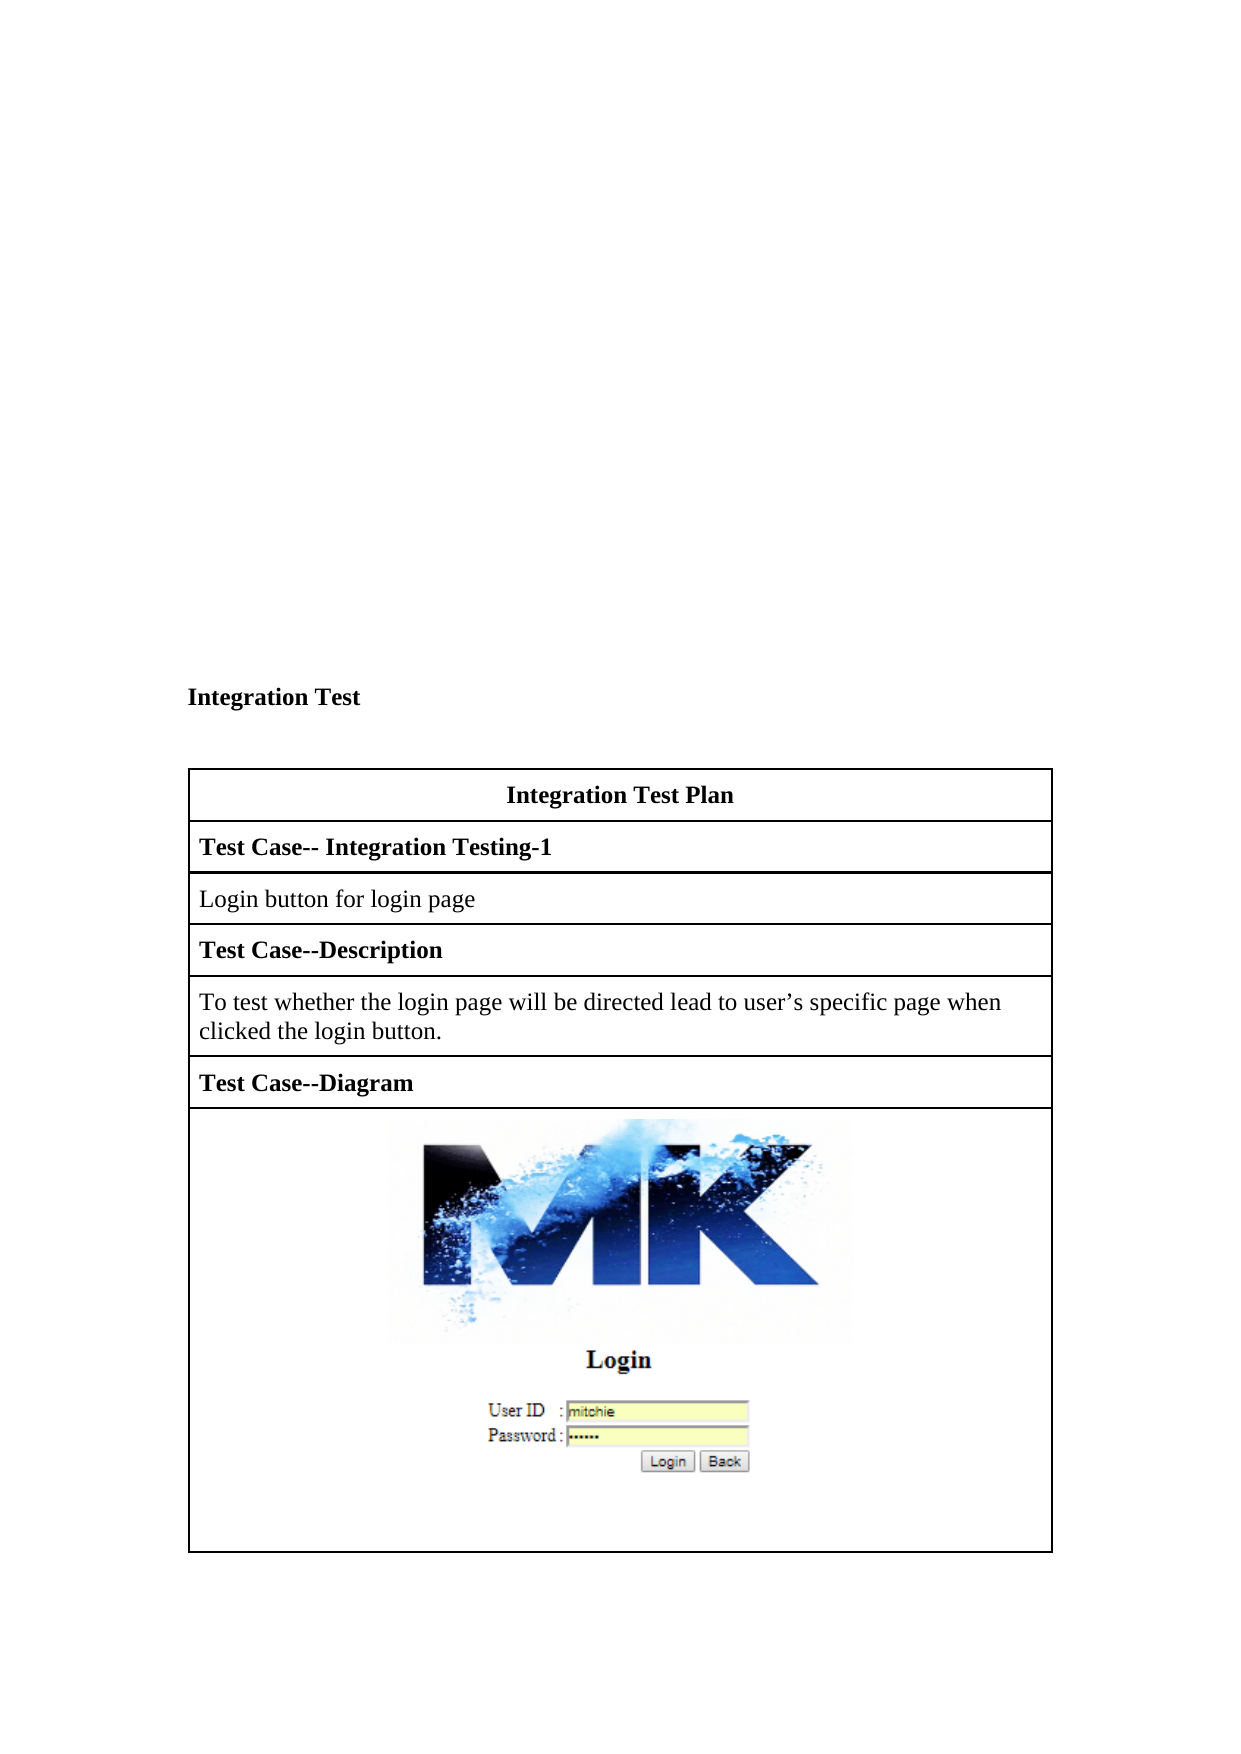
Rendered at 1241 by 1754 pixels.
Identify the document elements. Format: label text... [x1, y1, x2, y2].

table_header Integration Test Plan [190, 770, 1051, 820]
text Integration Test [187, 682, 1053, 711]
picture [386, 1119, 854, 1512]
table_cell [190, 1109, 1051, 1551]
table_cell Test Case-- Integration Testing-1 [190, 822, 1051, 871]
table_cell To test whether the login page will be directed lead to user’s specific page when clicked the login button. [190, 977, 1051, 1055]
table_cell Test Case--Diagram [190, 1057, 1051, 1107]
table_cell Test Case--Description [190, 925, 1051, 975]
table_cell Login button for login page [190, 874, 1051, 923]
